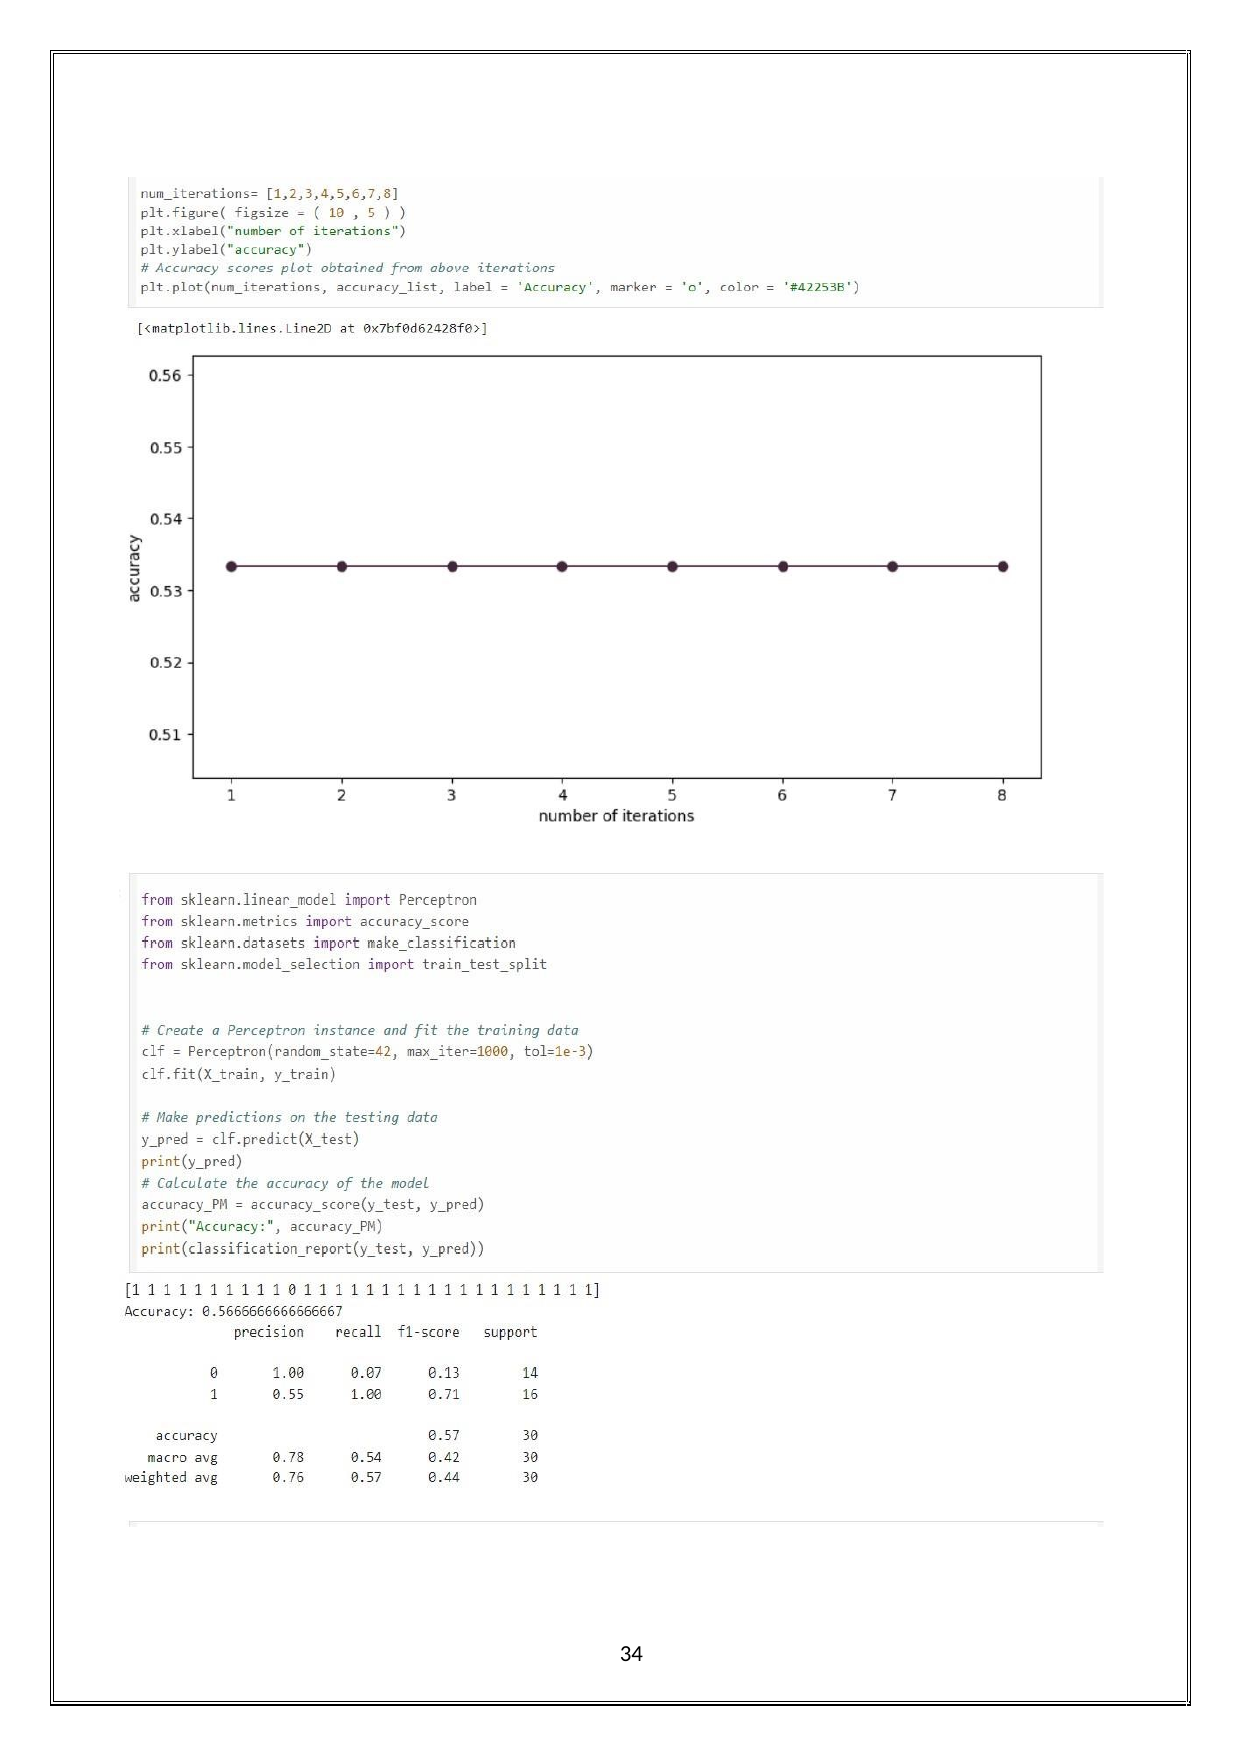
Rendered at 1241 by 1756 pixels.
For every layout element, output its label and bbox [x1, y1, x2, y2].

picture [119, 864, 1104, 1527]
picture [119, 177, 1104, 822]
